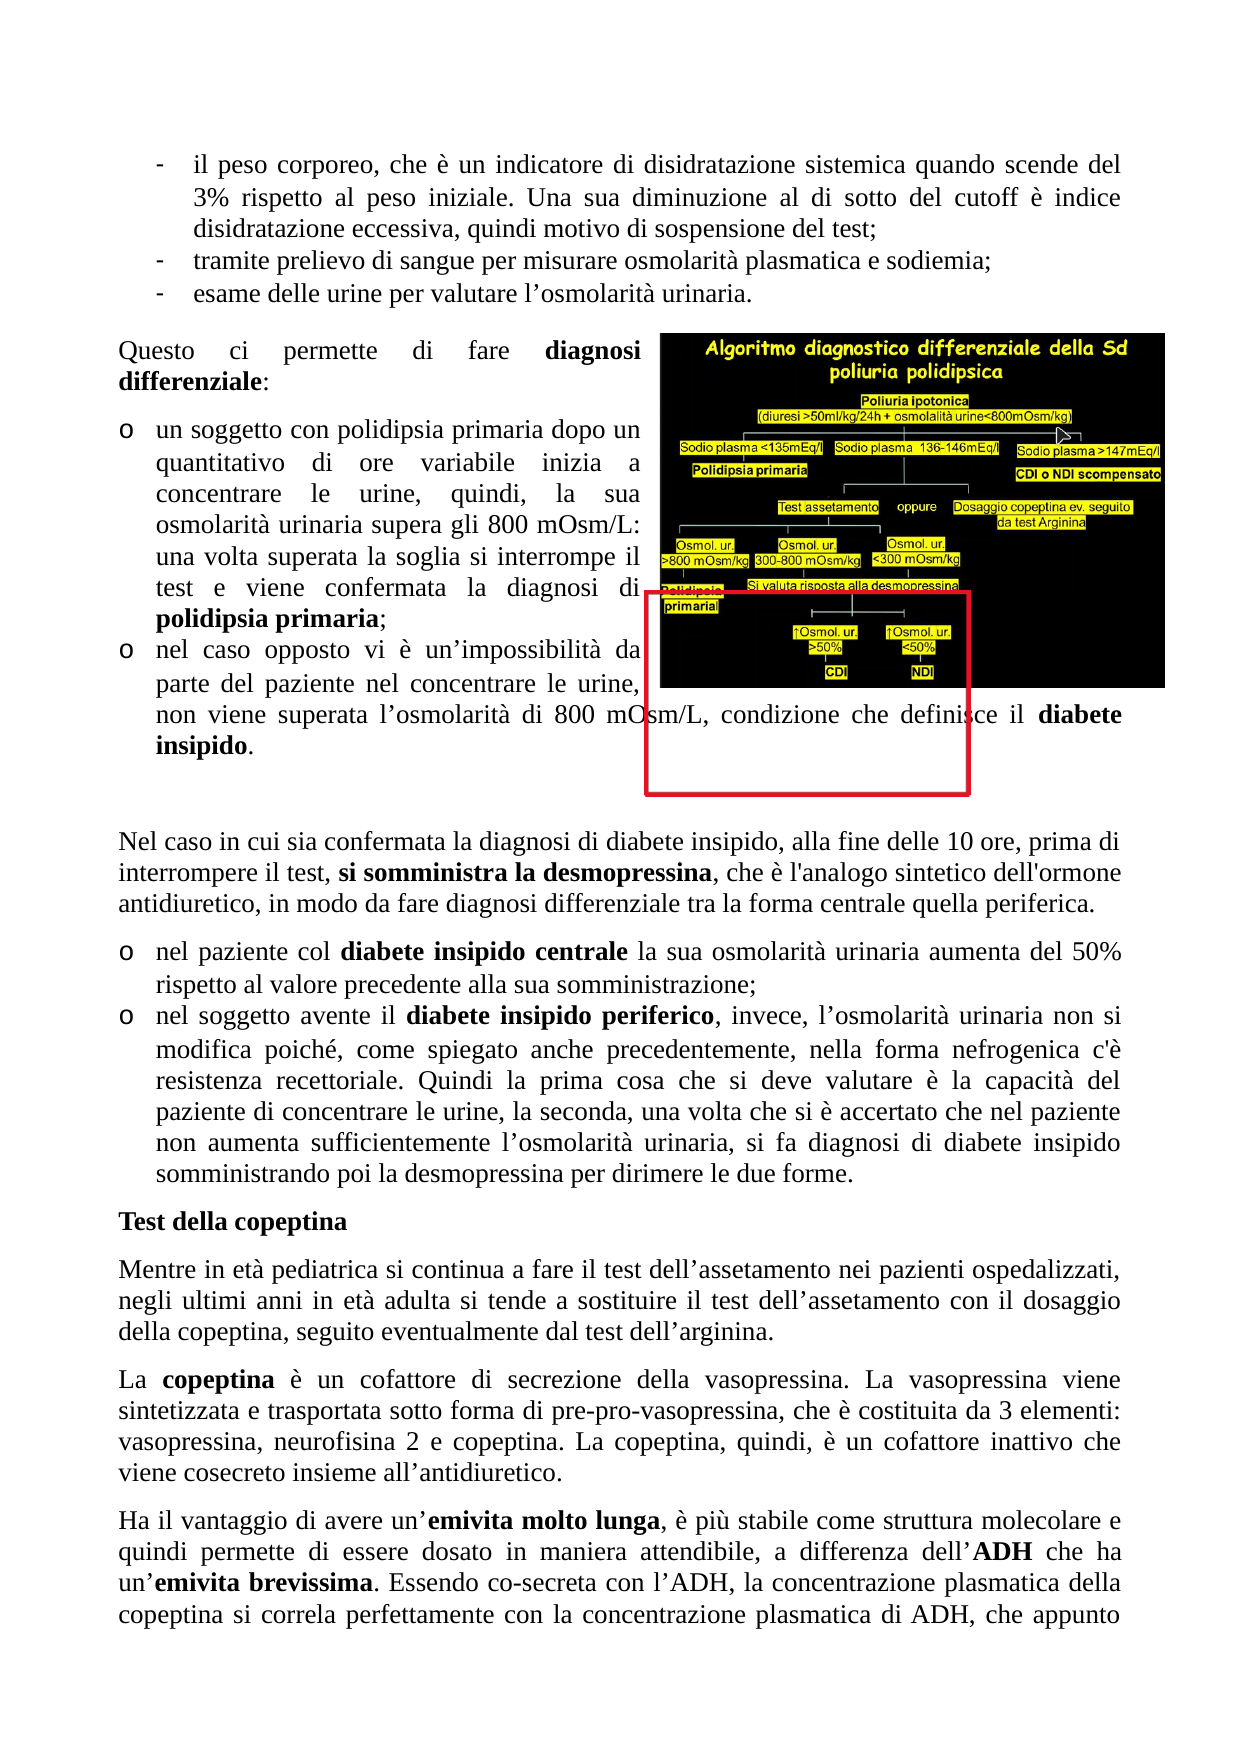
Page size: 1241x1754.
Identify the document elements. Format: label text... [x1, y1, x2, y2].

list esame delle urine per valutare l’osmolarità urinaria. [156, 276, 1122, 309]
list nel soggetto avente il diabete insipido periferico, invece, l’osmolarità urinaria non si modifica poiché, come spiegato anche precedentemente, nella forma nefrogenica c'è resistenza recettoriale. Quindi la prima cosa che si deve valutare è la capacità del paziente di concentrare le urine, la seconda, una volta che si è accertato che nel paziente non aumenta sufficientemente l’osmolarità urinaria, si fa diagnosi di diabete insipido somministrando poi la desmopressina per dirimere le due forme. [118, 999, 1122, 1188]
text Questo ci permette di fare diagnosi differenziale: [118, 334, 658, 396]
list nel caso opposto vi è un’impossibilità da parte del paziente nel concentrare le urine, non viene superata l’osmolarità di 800 mOsm/L, condizione che definisce il diabete insipido. [118, 633, 644, 760]
list tramite prelievo di sangue per misurare osmolarità plasmatica e sodiemia; [156, 243, 1122, 276]
text Nel caso in cui sia confermata la diagnosi di diabete insipido, alla fine delle 10 ore, prima di interrompere il test, si somministra la desmopressina, che è l'analogo sintetico dell'ormone antidiuretico, in modo da fare diagnosi differenziale tra la forma centrale quella periferica. [118, 824, 1122, 918]
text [118, 1504, 1122, 1629]
text Test della copeptina [118, 1205, 1122, 1236]
list nel paziente col diabete insipido centrale la sua osmolarità urinaria aumenta del 50% rispetto al valore precedente alla sua somministrazione; [118, 935, 1122, 999]
picture [644, 333, 1165, 797]
list un soggetto con polidipsia primaria dopo un quantitativo di ore variabile inizia a concentrare le urine, quindi, la sua osmolarità urinaria supera gli 800 mOsm/L: una volta superata la soglia si interrompe il test e viene confermata la diagnosi di polidipsia primaria; [118, 413, 658, 633]
list nel caso opposto vi è un’impossibilità da parte del paziente nel concentrare le urine, non viene superata l’osmolarità di 800 mOsm/L, condizione che definisce il diabete insipido. [971, 687, 1122, 760]
list il peso corporeo, che è un indicatore di disidratazione sistemica quando scende del 3% rispetto al peso iniziale. Una sua diminuzione al di sotto del cutoff è indice disidratazione eccessiva, quindi motivo di sospensione del test; [156, 148, 1122, 243]
text La copeptina è un cofattore di secrezione della vasopressina. La vasopressina viene sintetizzata e trasportata sotto forma di pre-pro-vasopressina, che è costituita da 3 elementi: vasopressina, neurofisina 2 e copeptina. La copeptina, quindi, è un cofattore inattivo che viene cosecreto insieme all’antidiuretico. [118, 1363, 1122, 1488]
text Mentre in età pediatrica si continua a fare il test dell’assetamento nei pazienti ospedalizzati, negli ultimi anni in età adulta si tende a sostituire il test dell’assetamento con il dosaggio della copeptina, seguito eventualmente dal test dell’arginina. [118, 1253, 1122, 1346]
